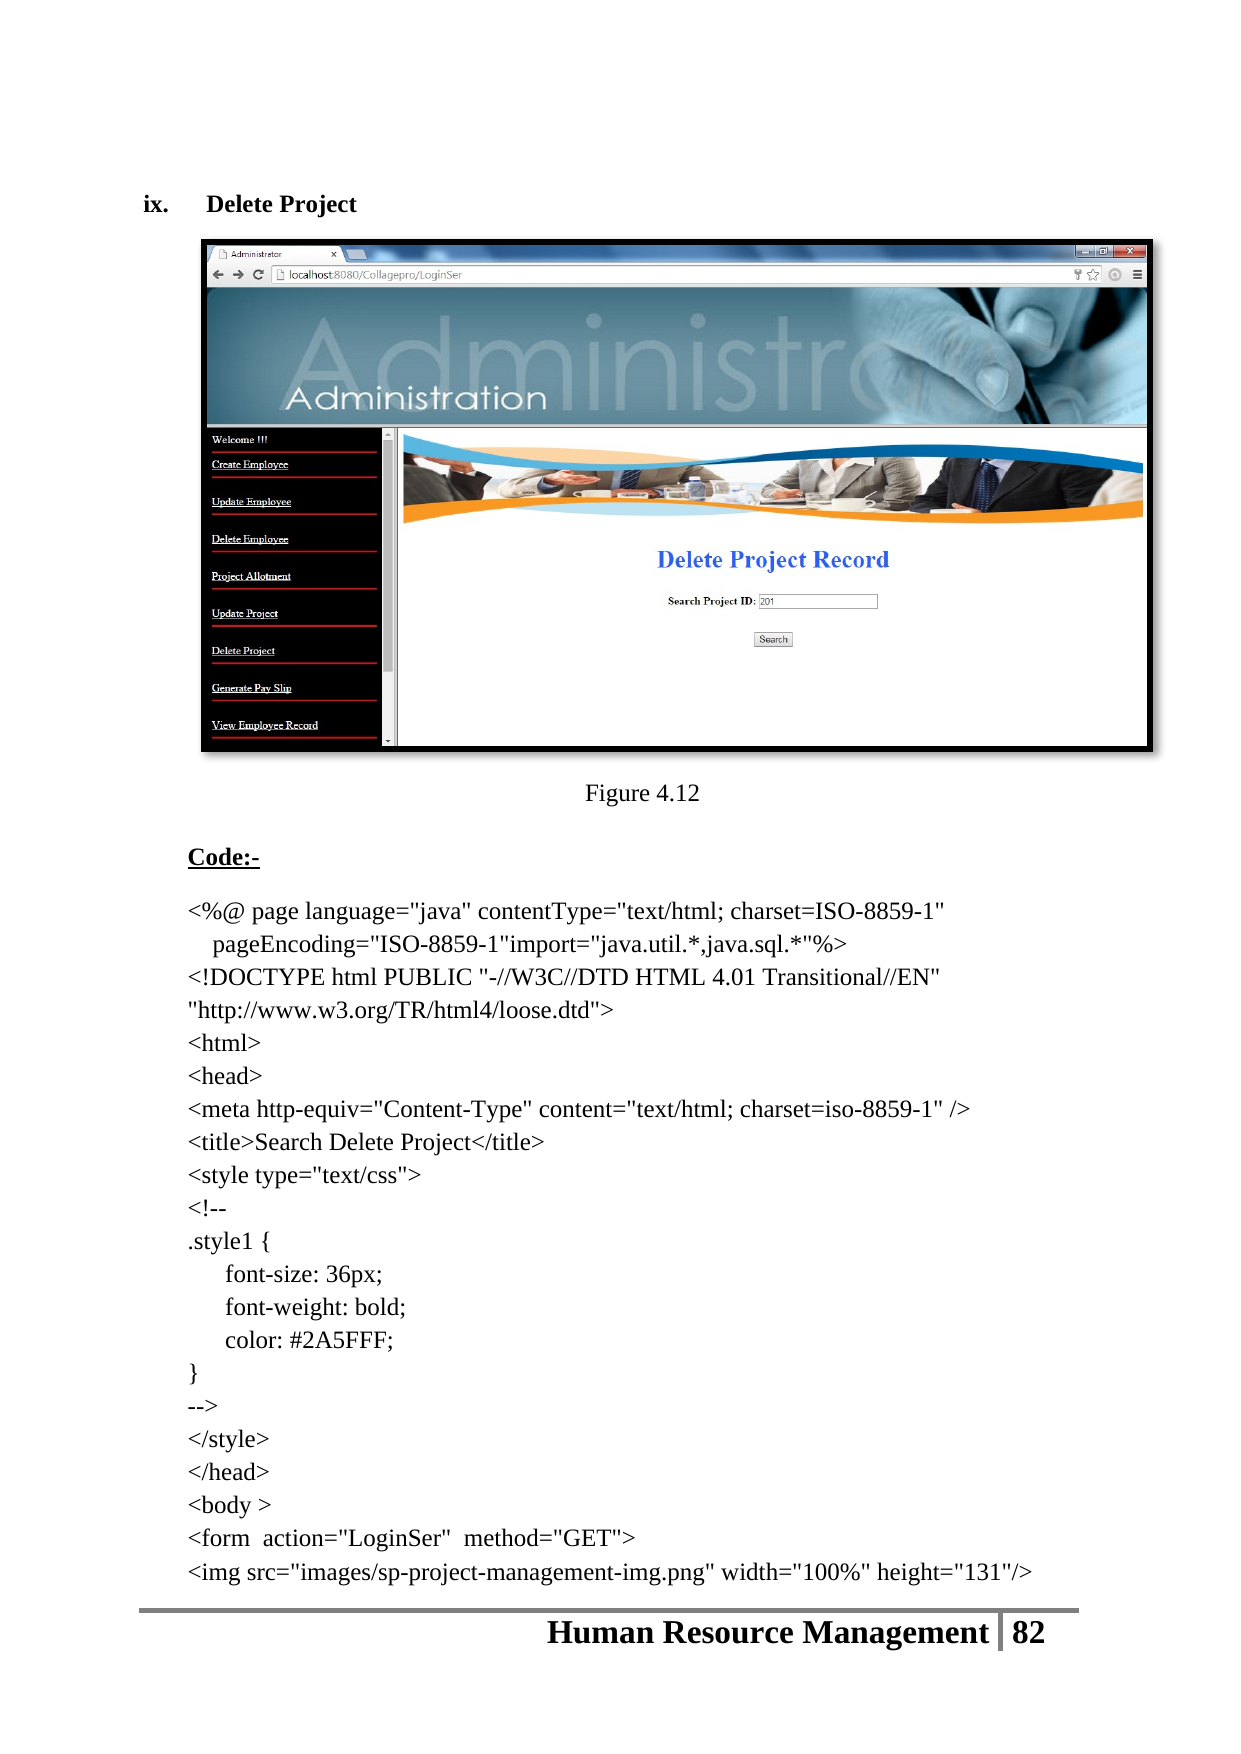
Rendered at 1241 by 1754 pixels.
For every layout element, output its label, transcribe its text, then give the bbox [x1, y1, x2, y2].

text <img src="images/sp-project-management-img.png" width="100%" height="131"/> [187, 1557, 1090, 1585]
text <!-- [187, 1193, 1090, 1222]
text </style> [187, 1424, 1090, 1453]
text color: #2A5FFF; [187, 1325, 1090, 1354]
text <!DOCTYPE html PUBLIC "-//W3C//DTD HTML 4.01 Transitional//EN" "http://www.w3.org/TR/html4/loose.dtd"> [187, 962, 1090, 1024]
text Code:- [187, 842, 1090, 871]
picture [207, 245, 1147, 746]
text pageEncoding="ISO-8859-1"import="java.util.*,java.sql.*"%> [187, 929, 1090, 958]
text <meta http-equiv="Content-Type" content="text/html; charset=iso-8859-1" /> [187, 1094, 1090, 1123]
text font-size: 36px; [187, 1259, 1090, 1288]
text <html> [187, 1028, 1090, 1057]
text .style1 { [187, 1226, 1090, 1255]
text <style type="text/css"> [187, 1160, 1090, 1189]
text --> [187, 1391, 1090, 1420]
text <head> [187, 1061, 1090, 1090]
text <title>Search Delete Project</title> [187, 1127, 1090, 1156]
text font-weight: bold; [187, 1292, 1090, 1321]
text </head> [187, 1457, 1090, 1486]
list Delete Project [169, 189, 1090, 218]
text <body > [187, 1491, 1090, 1519]
text } [187, 1358, 1090, 1387]
text <form action="LoginSer" method="GET"> [187, 1523, 1090, 1552]
text <%@ page language="java" contentType="text/html; charset=ISO-8859-1" [187, 896, 1090, 925]
